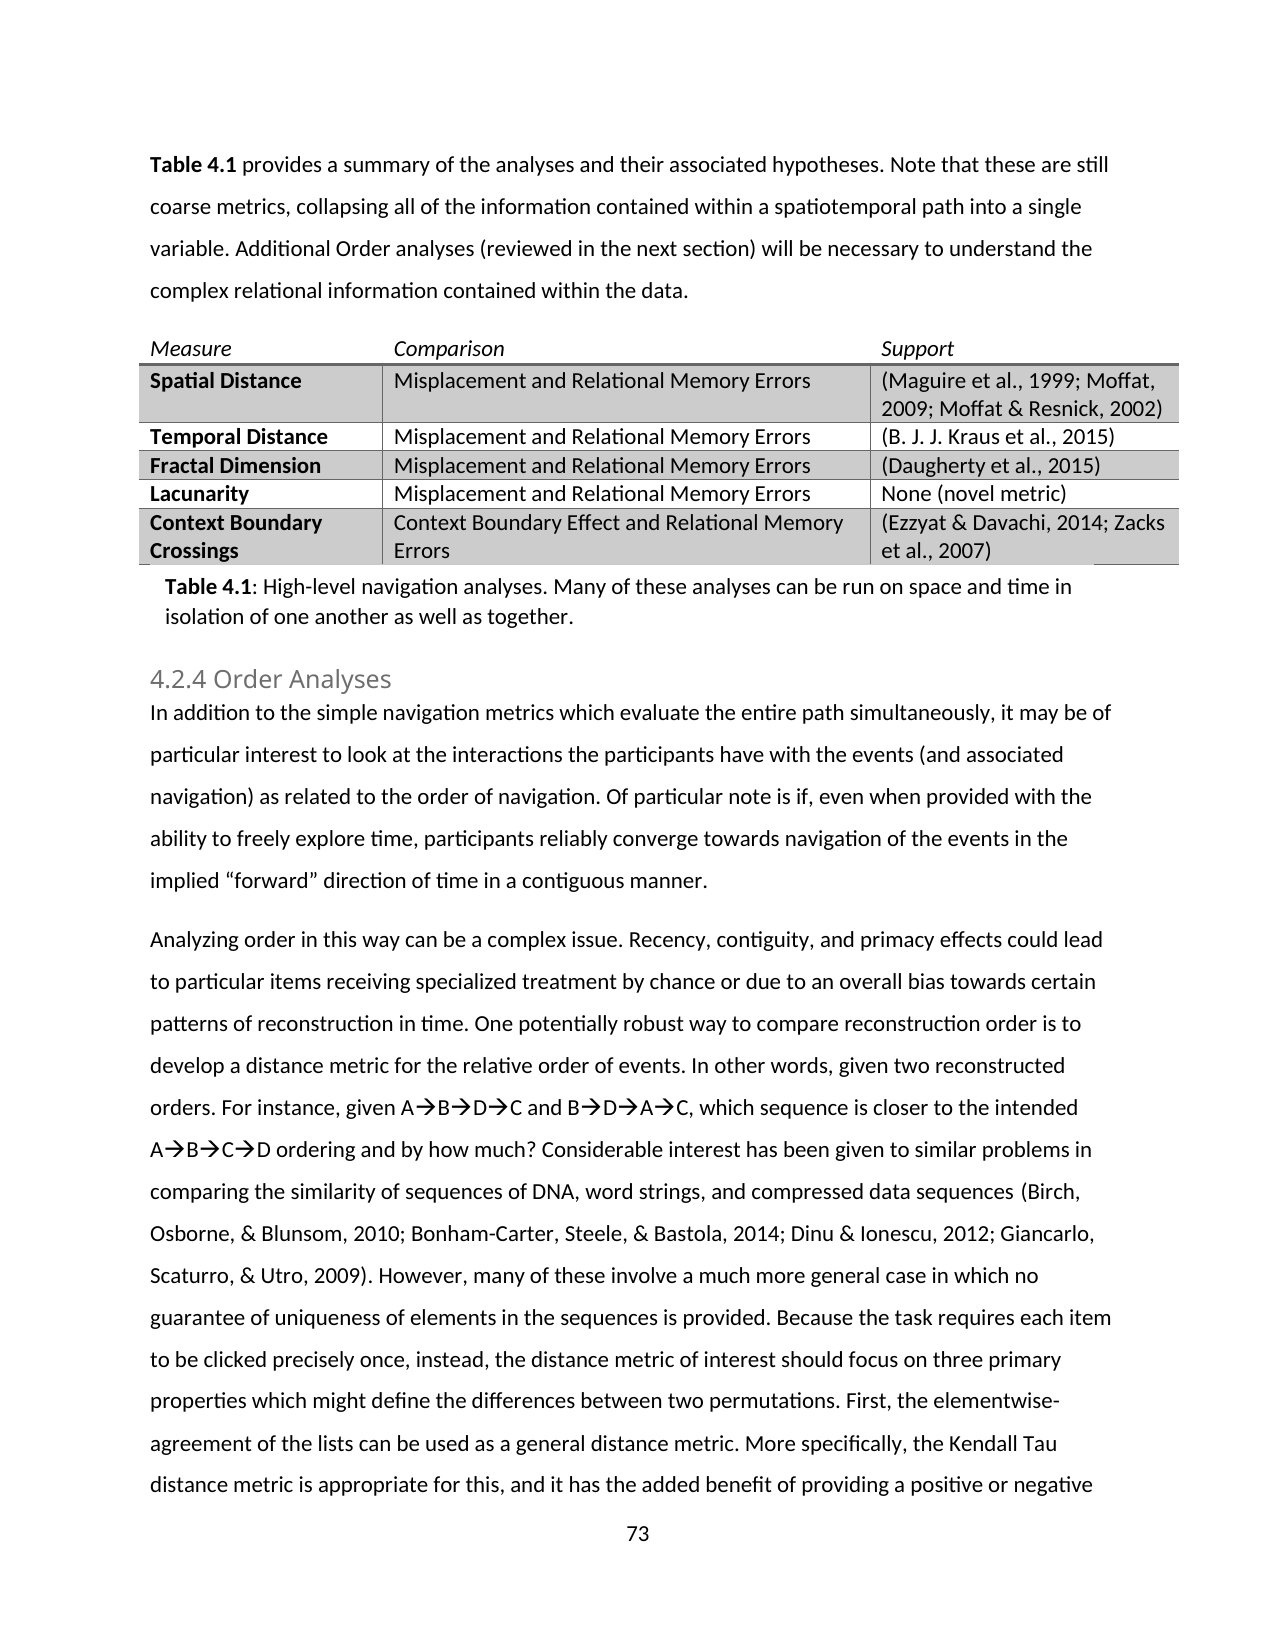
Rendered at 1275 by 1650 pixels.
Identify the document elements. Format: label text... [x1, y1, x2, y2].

table_cell Misplacement and Relational Memory Errors [383, 451, 870, 479]
table_cell (Ezzyat & Davachi, 2014; Zacks et al., 2007) [871, 509, 1179, 564]
table_cell Misplacement and Relational Memory Errors [383, 423, 870, 450]
table_cell Lacunarity [139, 480, 382, 507]
table_header Comparison [383, 335, 870, 363]
table_header Measure [139, 335, 382, 363]
table_cell (Maguire et al., 1999; Moffat, 2009; Moffat & Resnick, 2002) [871, 366, 1179, 422]
table_cell (B. J. J. Kraus et al., 2015) [871, 423, 1179, 450]
table_cell (Daugherty et al., 2015) [871, 451, 1179, 479]
table_cell Spatial Distance [139, 366, 382, 422]
subtitle 4.2.4 Order Analyses [150, 662, 1125, 696]
table_cell Misplacement and Relational Memory Errors [383, 480, 870, 507]
table_cell Context Boundary Effect and Relational Memory Errors [383, 509, 870, 564]
table_header Support [870, 335, 1179, 363]
table_cell Fractal Dimension [139, 451, 382, 479]
text Table 4.1 provides a summary of the analyses and their associated hypotheses. Note that these are still coarse metrics, collapsing all of the information contained within a spatiotemporal path into a single variable. Additional Order analyses (reviewed in the next section) will be necessary to understand the complex relational information contained within the data. [150, 150, 1125, 304]
text In addition to the simple navigation metrics which evaluate the entire path simultaneously, it may be of particular interest to look at the interactions the participants have with the events (and associated navigation) as related to the order of navigation. Of particular note is if, even when provided with the ability to freely explore time, participants reliably converge towards navigation of the events in the implied “forward” direction of time in a contiguous manner. [150, 698, 1125, 894]
table_cell None (novel metric) [871, 480, 1179, 507]
table_cell Temporal Distance [139, 423, 382, 450]
table_cell Context Boundary Crossings [139, 509, 382, 564]
table_cell Misplacement and Relational Memory Errors [383, 366, 870, 422]
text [150, 925, 1125, 1499]
